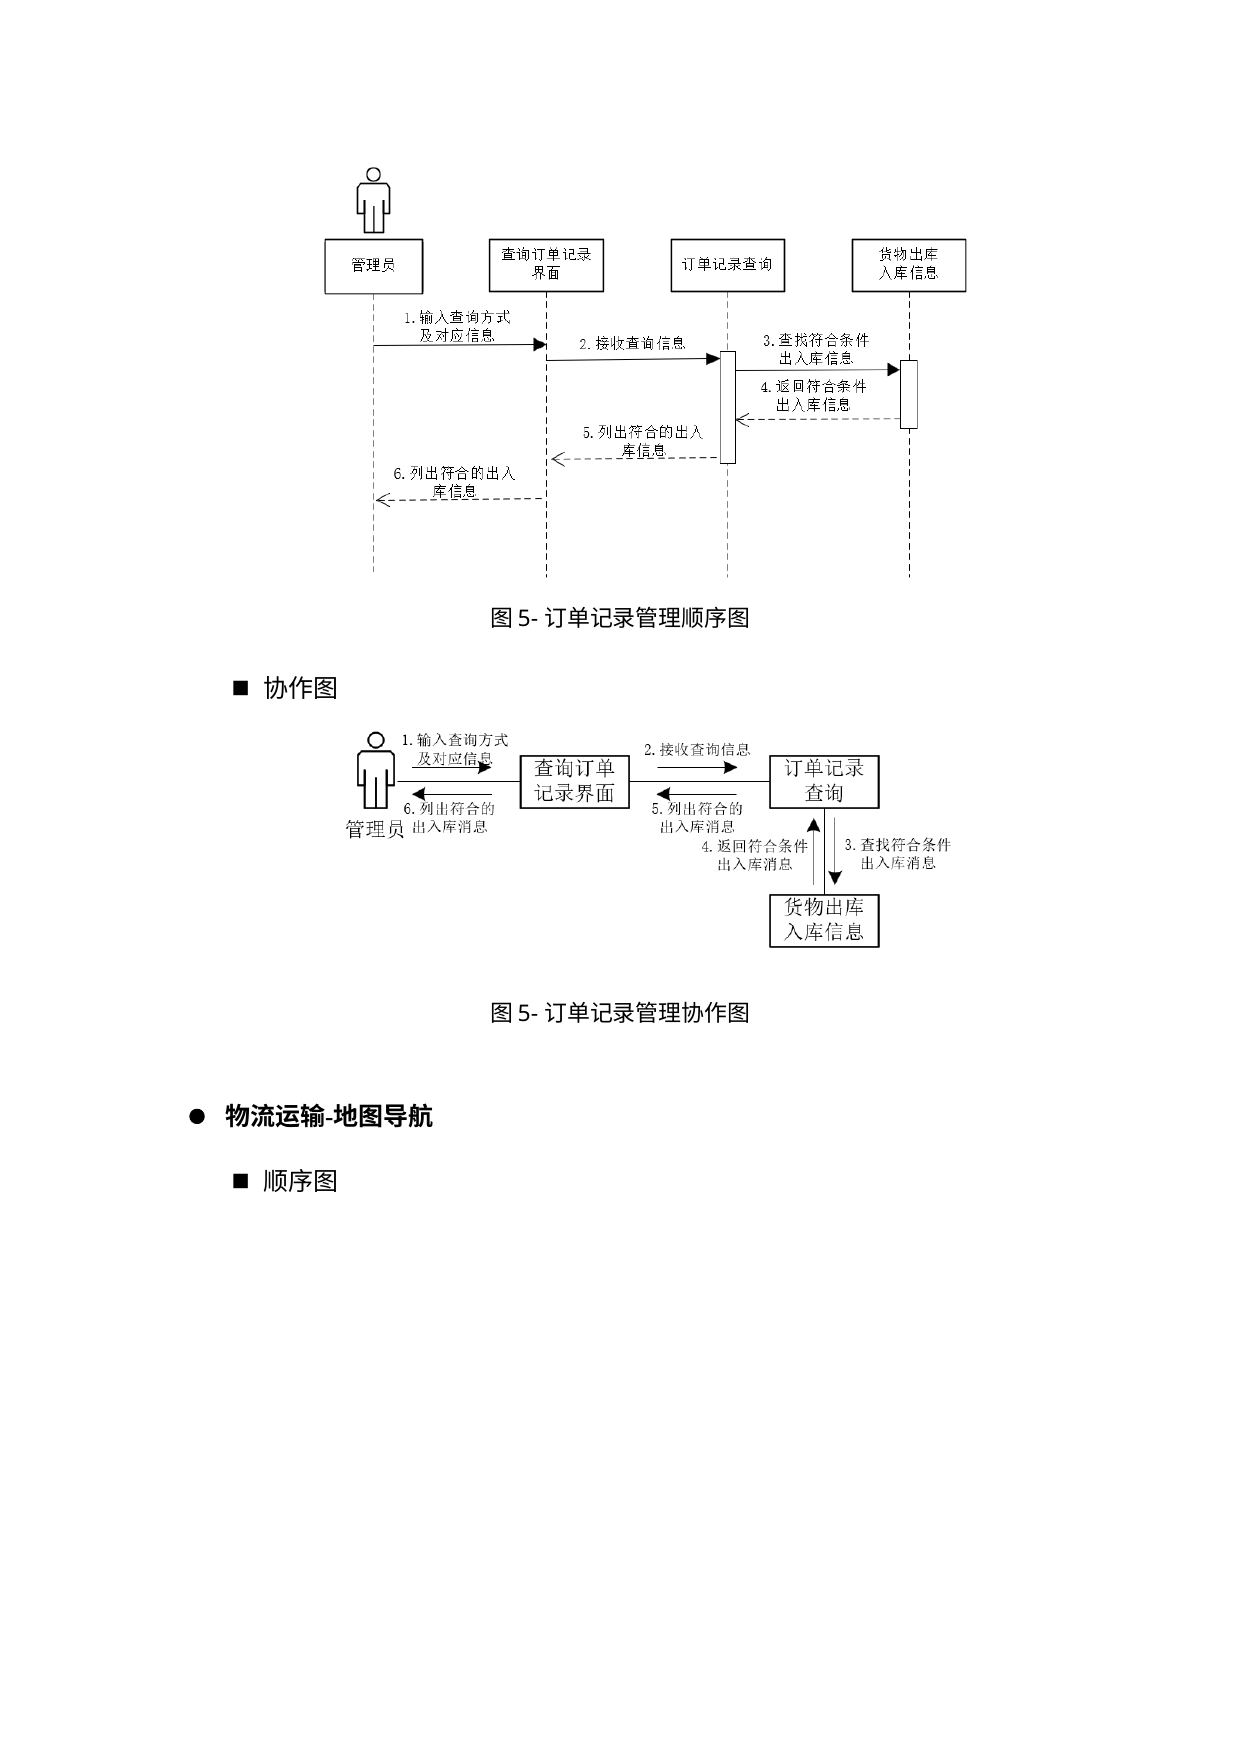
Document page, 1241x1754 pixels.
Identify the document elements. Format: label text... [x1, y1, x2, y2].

list 图5- 订单记录管理顺序图 [187, 584, 1053, 649]
list 顺序图 [231, 1147, 1053, 1212]
picture [327, 719, 957, 959]
picture [312, 162, 972, 578]
list 物流运输-地图导航 [187, 1082, 1053, 1147]
list 图5- 订单记录管理协作图 [187, 979, 1053, 1044]
list 协作图 [231, 654, 1053, 719]
